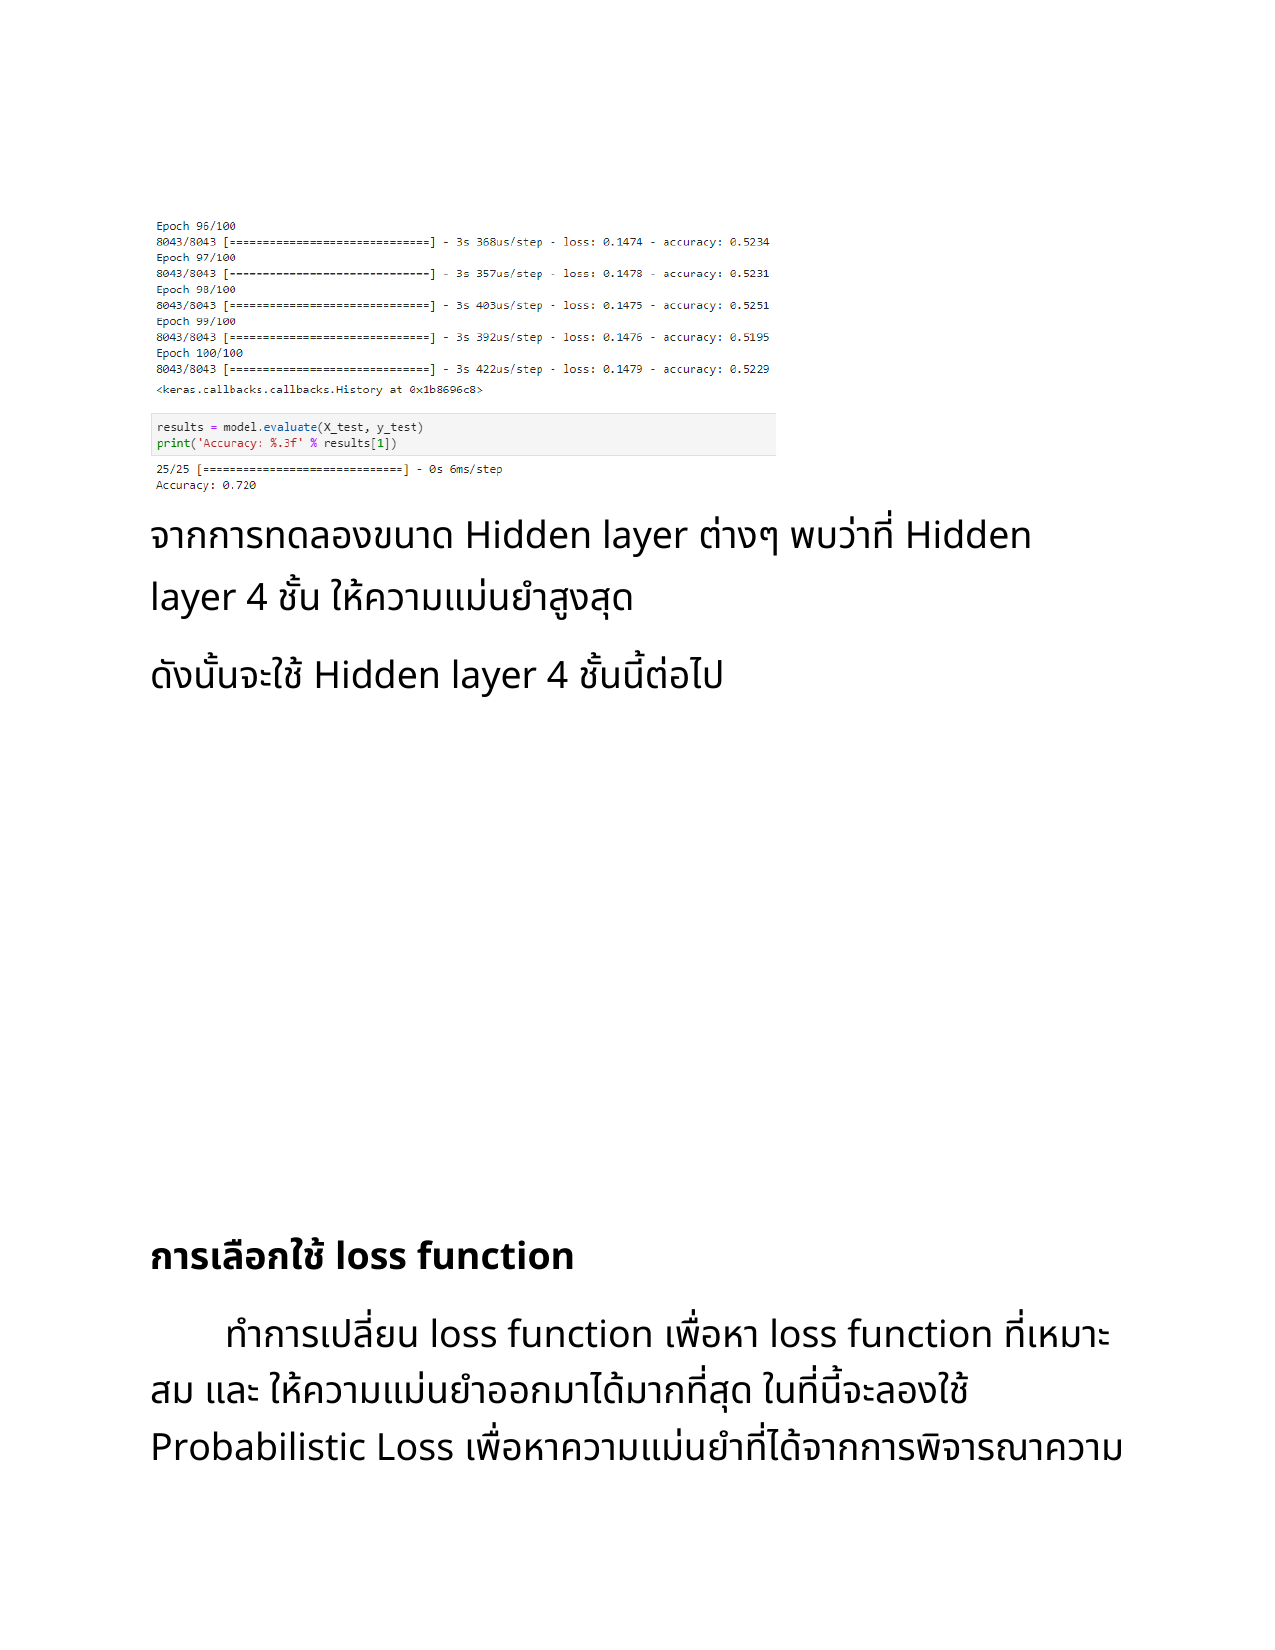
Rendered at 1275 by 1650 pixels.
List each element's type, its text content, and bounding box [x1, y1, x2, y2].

picture [149, 217, 777, 494]
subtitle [150, 1307, 1125, 1478]
text จากการทดลองขนาด Hidden layer ต่างๆ พบว่าที่ Hidden layer 4 ชั้น ให้ความแม่นยำสูงสุด [150, 509, 1125, 627]
text ดังนั้นจะใช้ Hidden layer 4 ชั้นนี้ต่อไป [150, 648, 1125, 705]
text การเลือกใช้ loss function [150, 1229, 1125, 1286]
